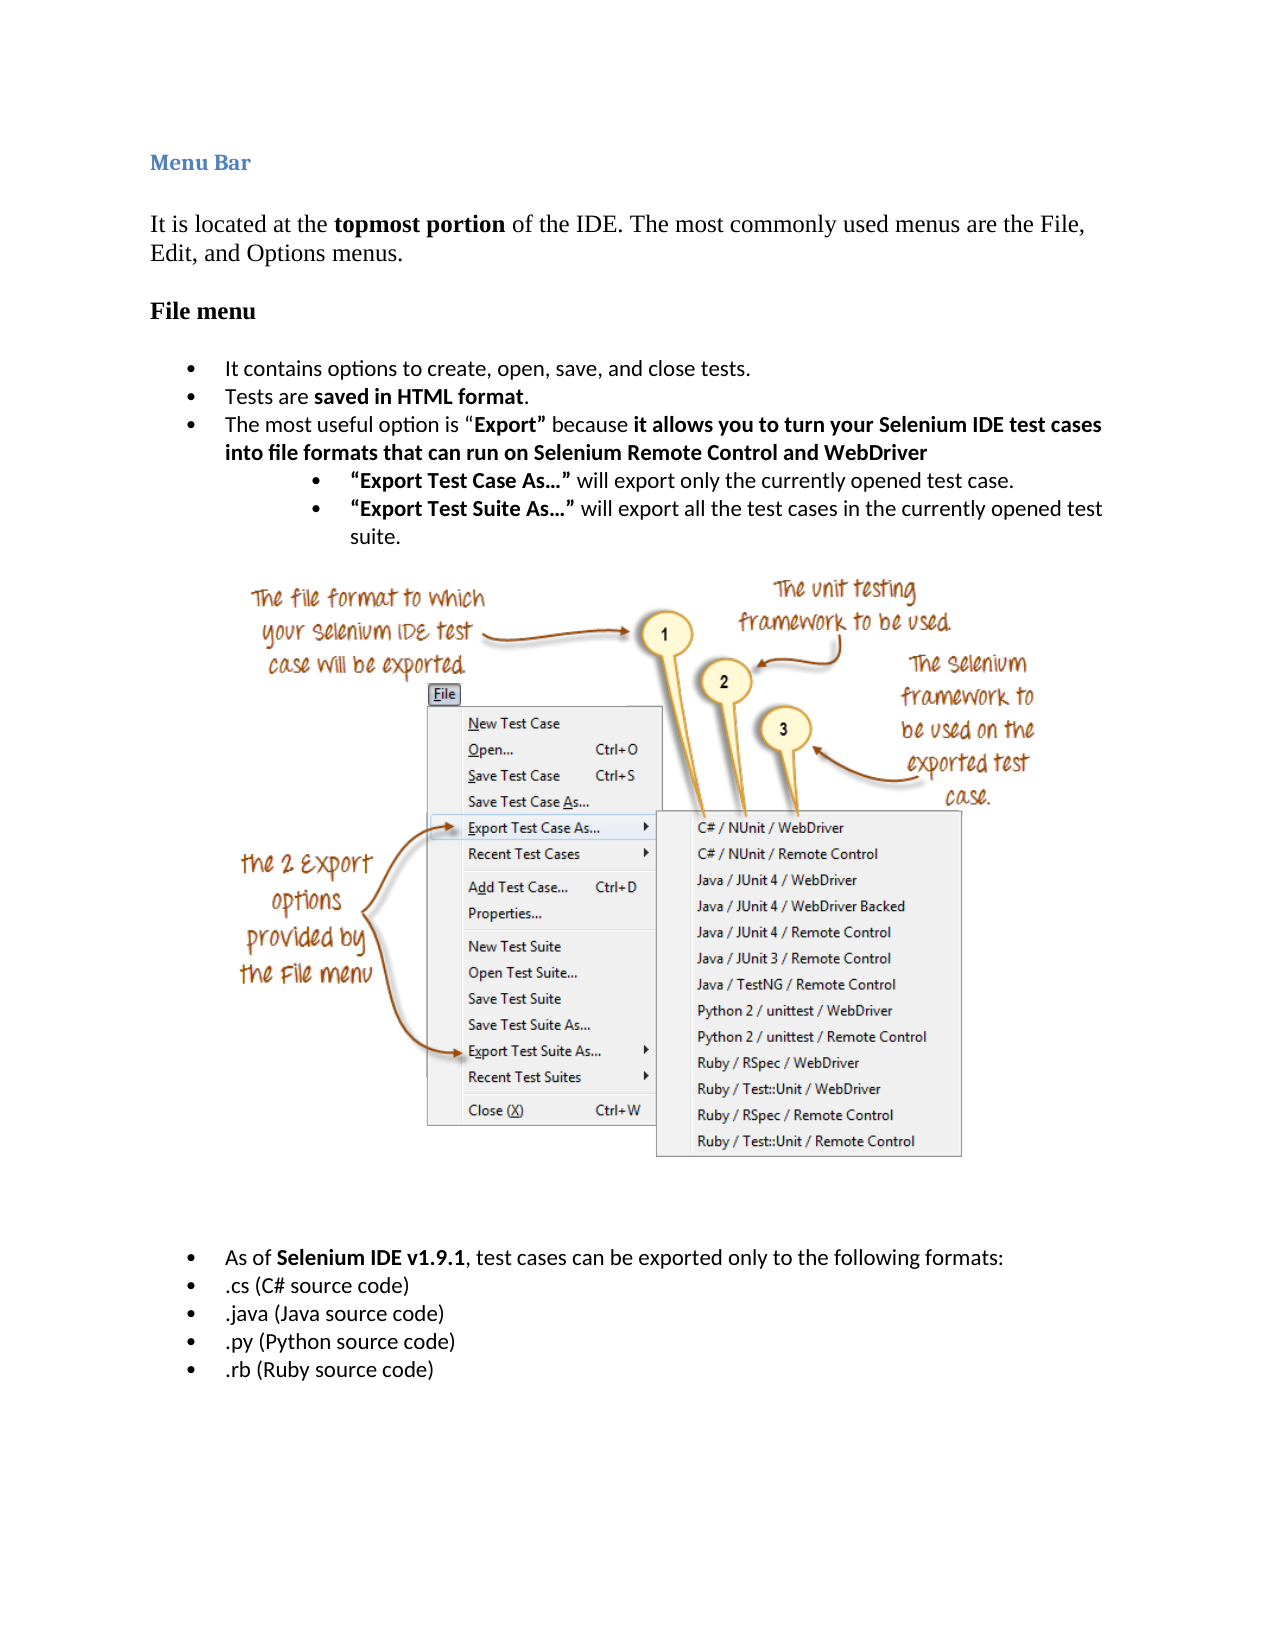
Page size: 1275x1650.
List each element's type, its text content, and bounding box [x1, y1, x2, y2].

list The most useful option is “Export” because it allows you to turn your Selenium IDE test cases into file formats that can run on Selenium Remote Control and WebDriver [187, 410, 1125, 466]
list It contains options to create, open, save, and close tests. [187, 354, 1125, 382]
list .py (Python source code) [187, 1327, 1125, 1356]
text It is located at the topmost portion of the IDE. The most commonly used menus are the File, Edit, and Options menus. [150, 209, 1125, 267]
subtitle Menu Bar [150, 150, 1125, 176]
list “Export Test Case As…” will export only the currently opened test case. [312, 466, 1125, 494]
list As of Selenium IDE v1.9.1, test cases can be exported only to the following formats: [187, 1243, 1125, 1271]
list Tests are saved in HTML format. [187, 382, 1125, 410]
text File menu [150, 296, 1125, 325]
list .java (Java source code) [187, 1299, 1125, 1327]
list .rb (Ruby source code) [187, 1356, 1125, 1383]
list “Export Test Suite As…” will export all the test cases in the currently opened test suite. [312, 494, 1125, 550]
list .cs (C# source code) [187, 1271, 1125, 1299]
picture [232, 579, 1043, 1157]
